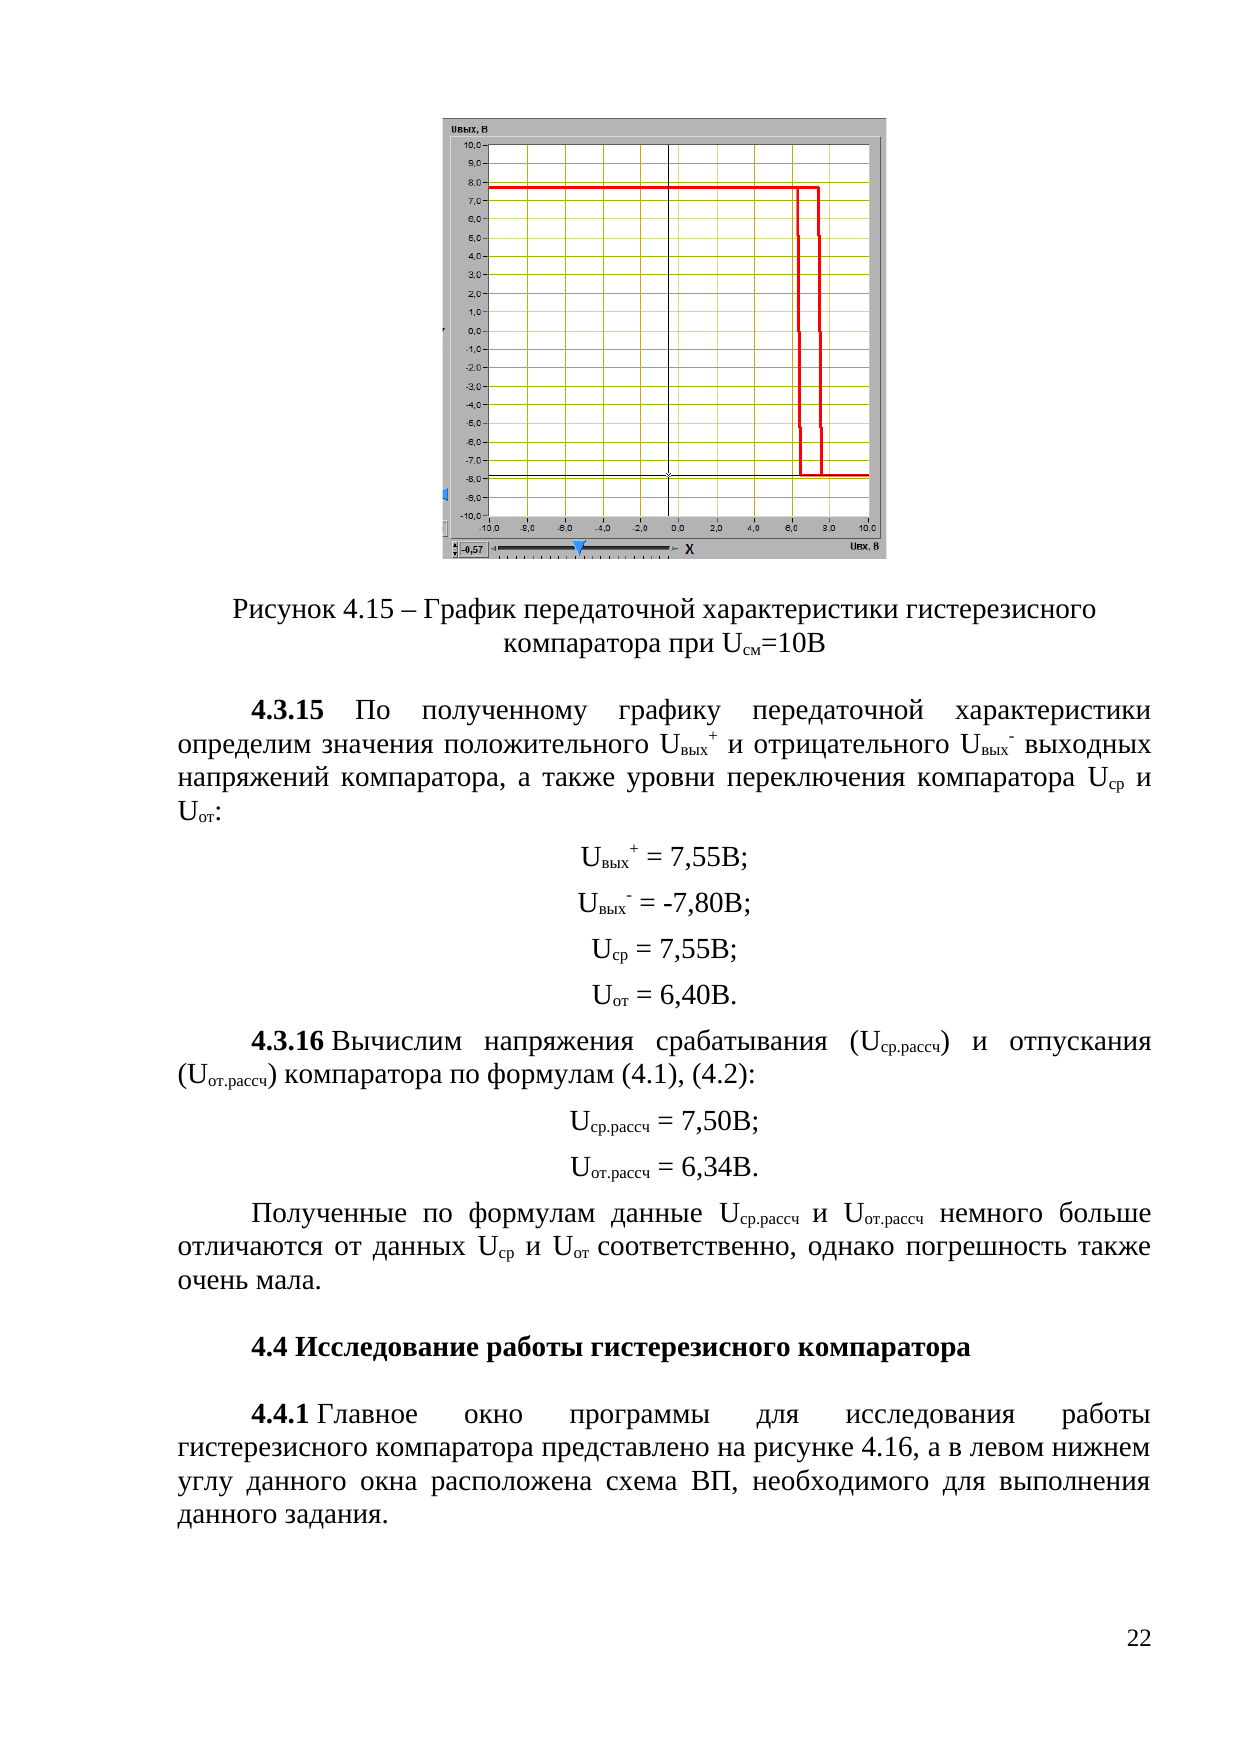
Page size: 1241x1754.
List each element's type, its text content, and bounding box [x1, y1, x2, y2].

picture [442, 118, 887, 559]
text 4.3.16 Вычислим напряжения срабатывания (Uср.рассч) и отпускания (Uот.рассч) компаратора по формулам (4.1), (4.2): [177, 1023, 1152, 1090]
text Рисунок 4.15 – График передаточной характеристики гистерезисного компаратора при Uсм=10В [177, 592, 1152, 659]
text 4.3.15 По полученному графику передаточной характеристики определим значения положительного Uвых+ и отрицательного Uвых- выходных напряжений компаратора, а также уровни переключения компаратора Uср и Uот: [177, 692, 1152, 826]
text Uср = 7,55В; [177, 931, 1152, 964]
text Uср.рассч = 7,50В; [177, 1103, 1152, 1136]
text Uот = 6,40В. [177, 977, 1152, 1011]
text Полученные по формулам данные Uср.рассч и Uот.рассч немного больше отличаются от данных Uср и Uот соответственно, однако погрешность также очень мала. [177, 1195, 1152, 1295]
text 4.4 Исследование работы гистерезисного компаратора [251, 1329, 1152, 1362]
text Uот.рассч = 6,34В. [177, 1149, 1152, 1182]
text 4.4.1 Главное окно программы для исследования работы гистерезисного компаратора представлено на рисунке 4.16, а в левом нижнем углу данного окна расположена схема ВП, необходимого для выполнения данного задания. [177, 1396, 1152, 1530]
text Uвых- = -7,80В; [177, 885, 1152, 918]
text Uвых+ = 7,55В; [177, 839, 1152, 872]
